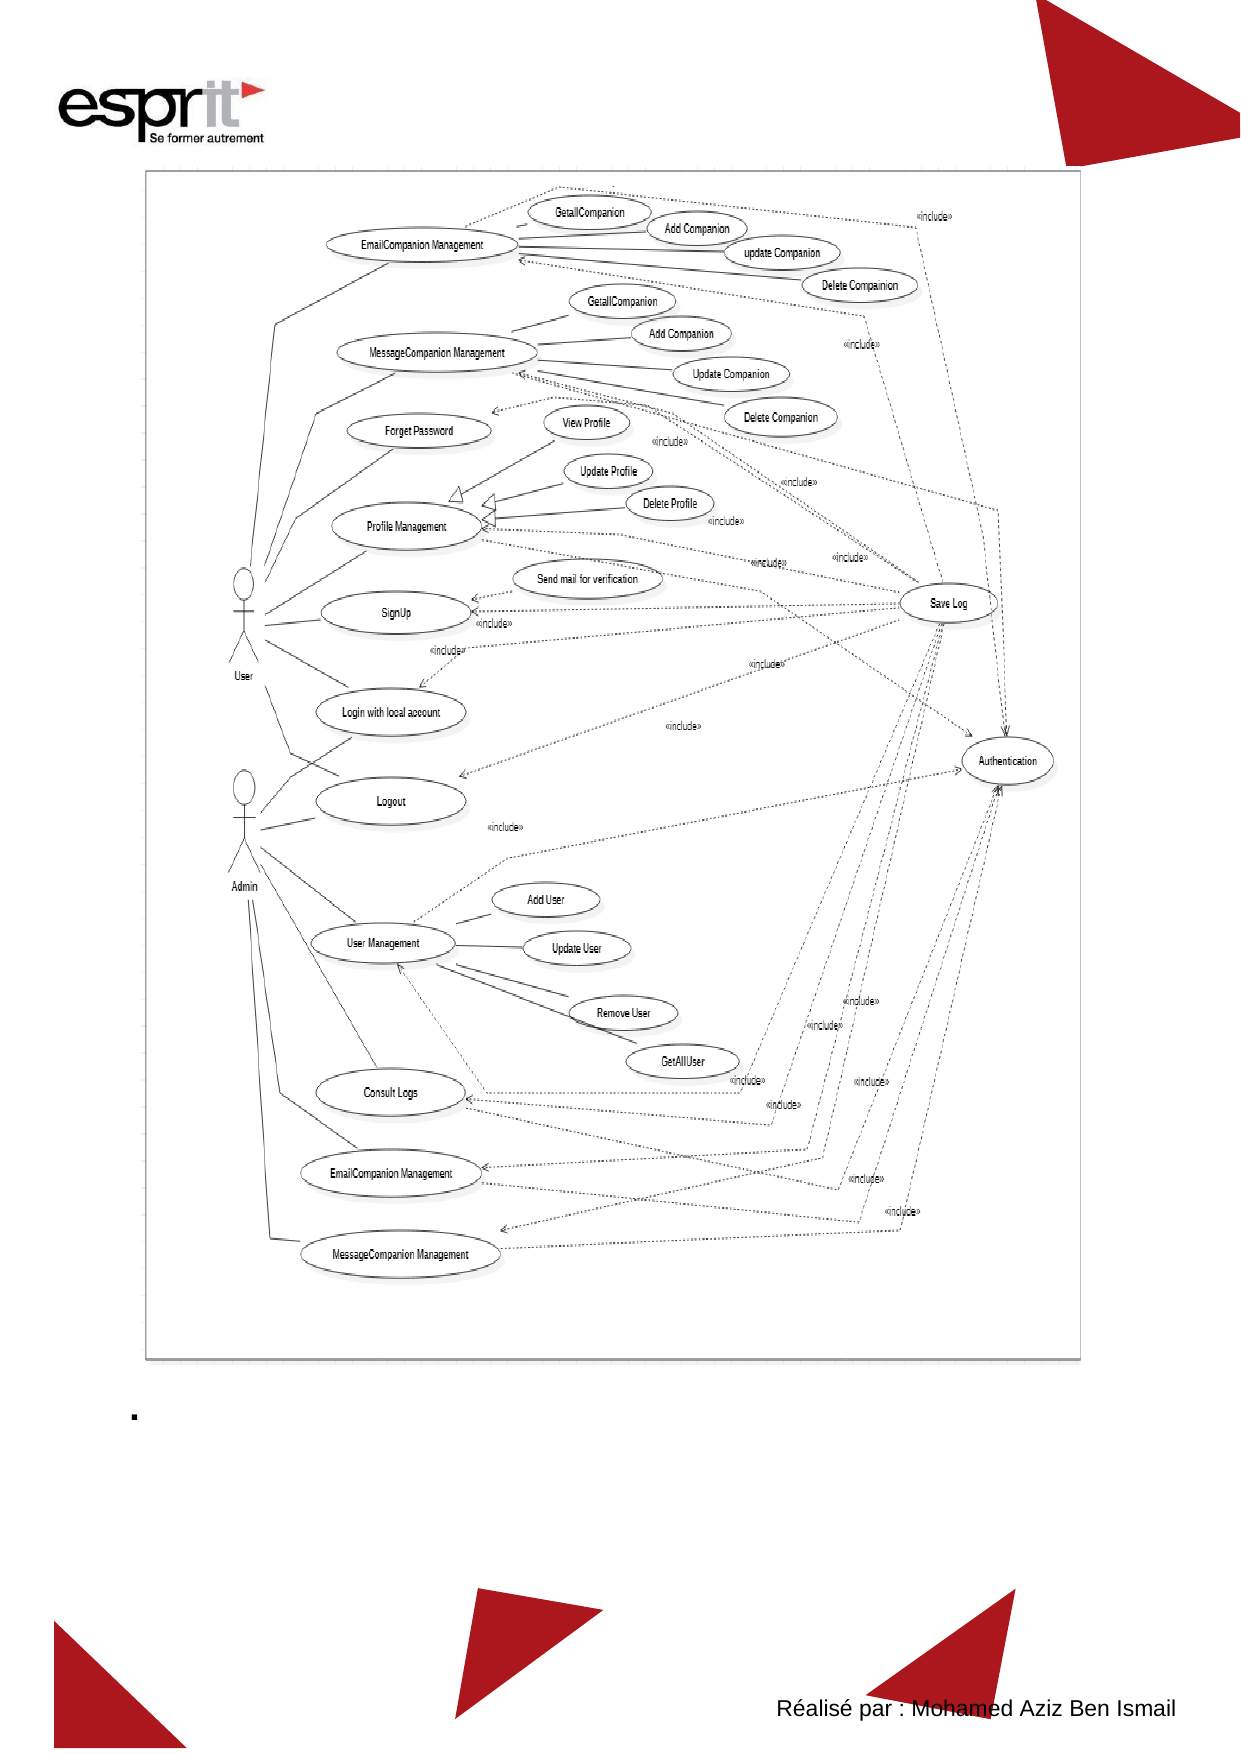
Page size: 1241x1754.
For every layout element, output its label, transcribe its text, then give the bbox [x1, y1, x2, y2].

picture [140, 166, 1080, 1362]
picture [54, 78, 269, 146]
